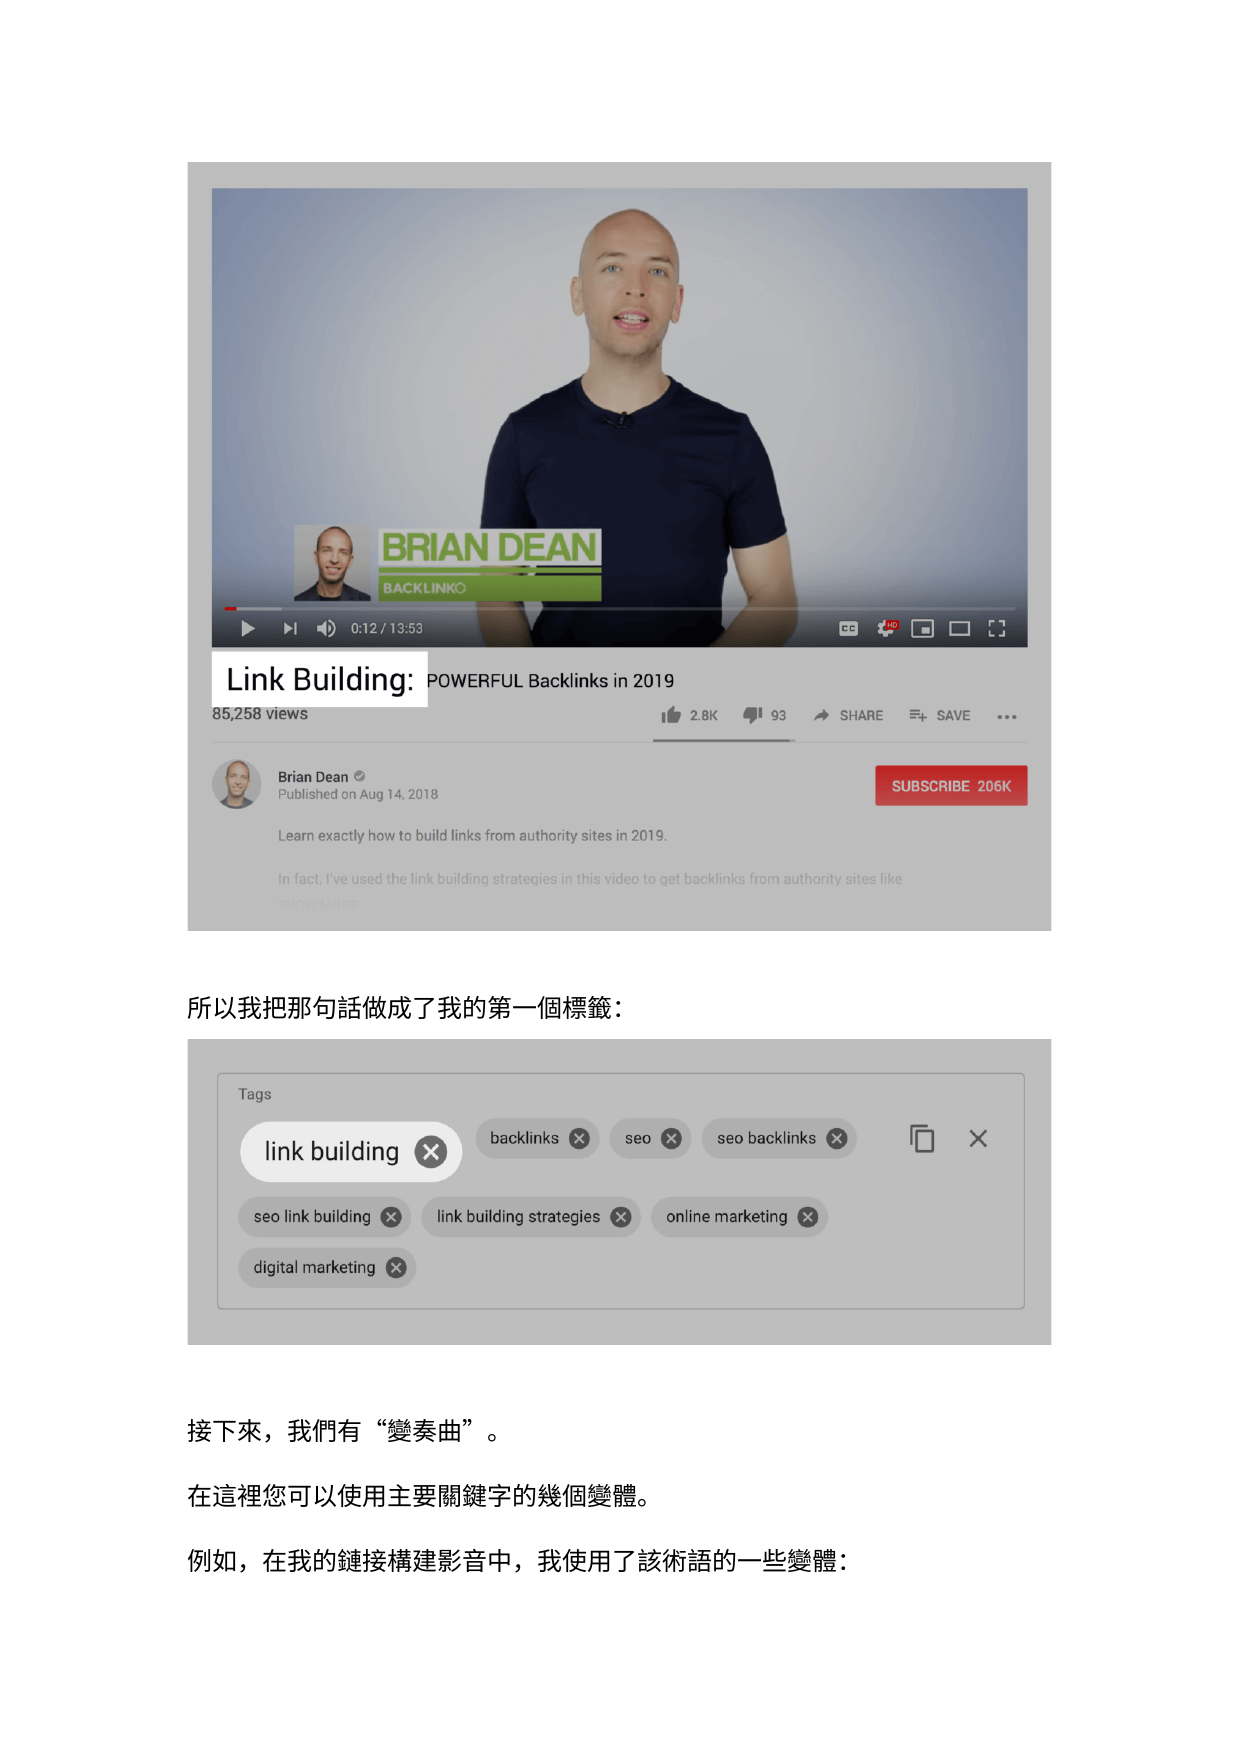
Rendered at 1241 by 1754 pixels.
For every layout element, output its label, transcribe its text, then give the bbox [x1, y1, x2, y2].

text 所以我把那句話做成了我的第一個標籤： [187, 974, 1053, 1039]
picture [187, 1039, 1052, 1345]
text 例如，在我的鏈接構建影音中，我使用了該術語的一些變體： [187, 1527, 1053, 1592]
text 接下來，我們有“變奏曲”。 [187, 1397, 1053, 1462]
picture [187, 162, 1052, 931]
text 在這裡您可以使用主要關鍵字的幾個變體。 [187, 1462, 1053, 1527]
